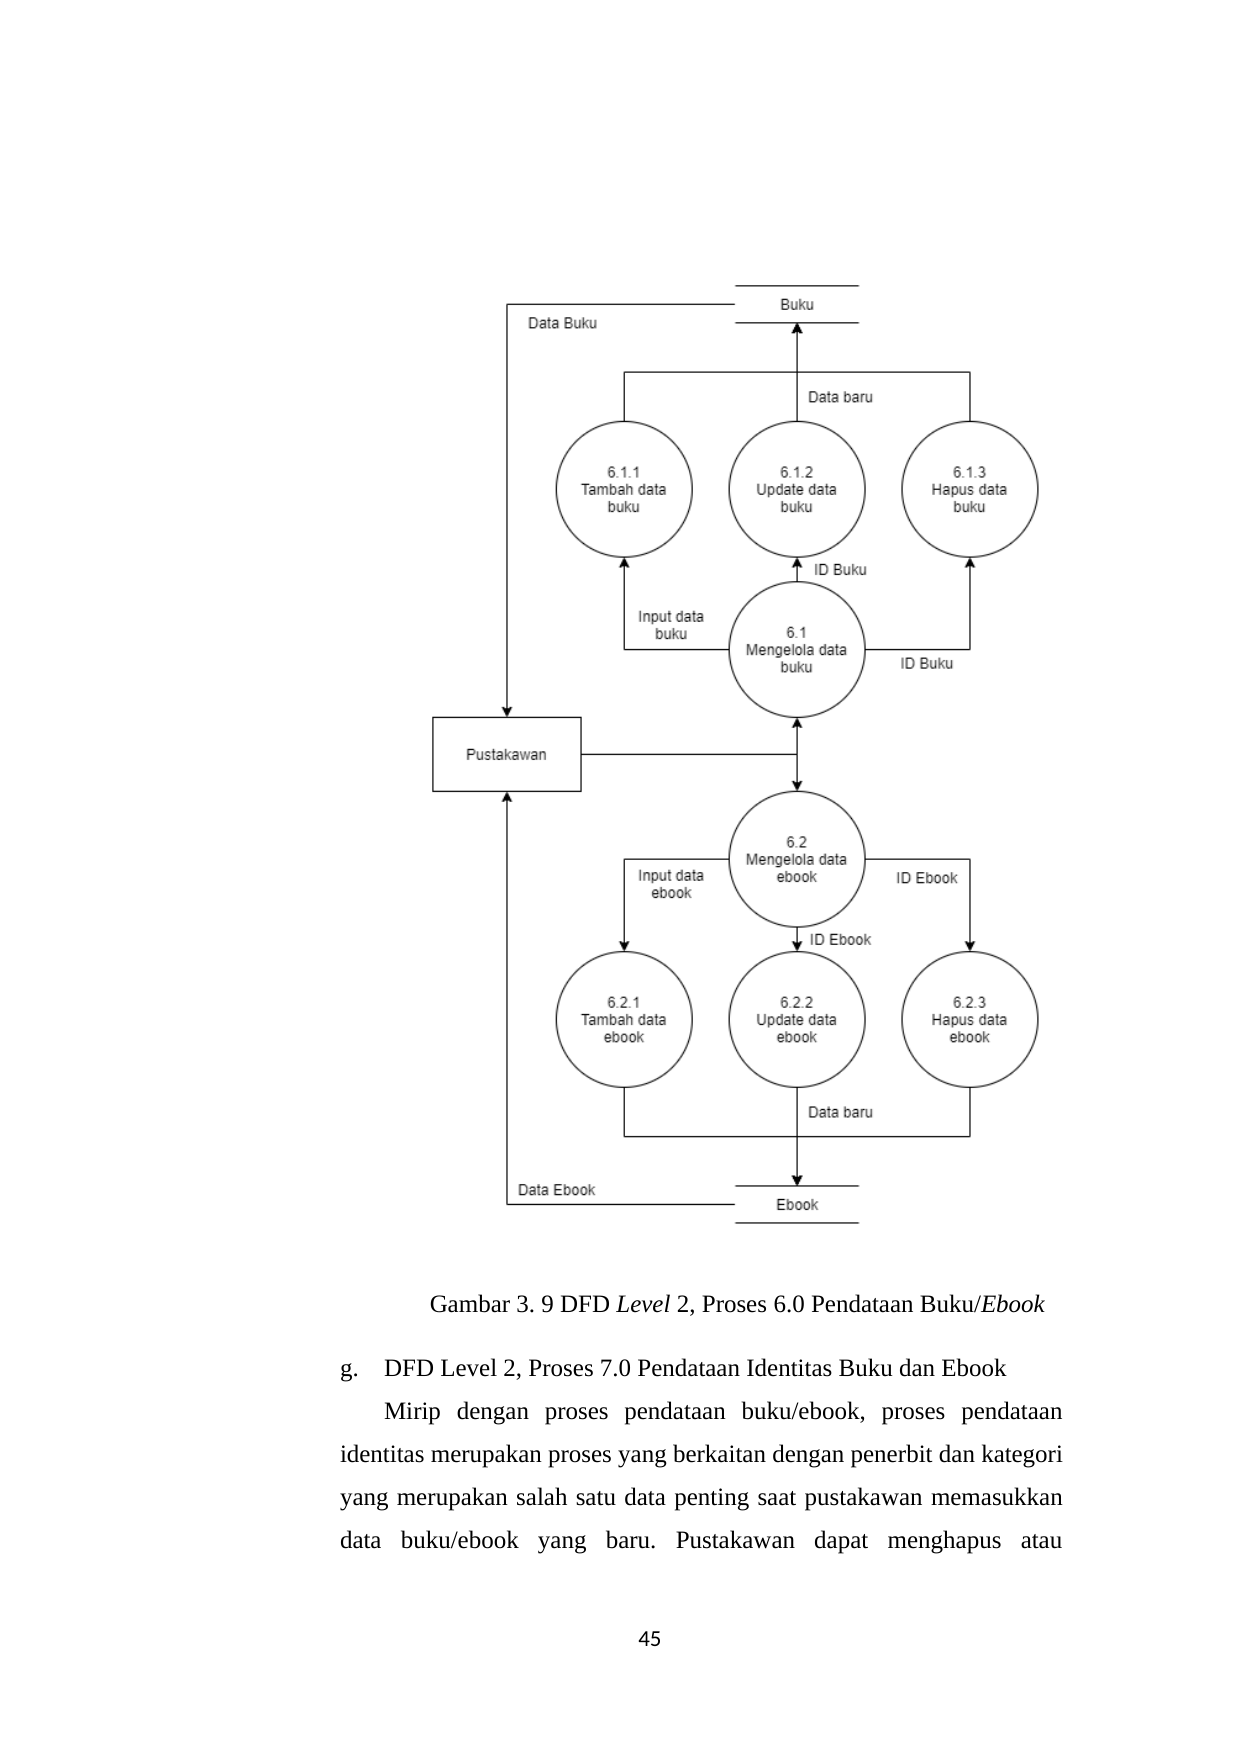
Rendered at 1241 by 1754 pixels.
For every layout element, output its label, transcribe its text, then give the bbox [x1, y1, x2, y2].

list DFD Level 2, Proses 7.0 Pendataan Identitas Buku dan Ebook [340, 1353, 1063, 1382]
text Gambar 3. 9 DFD Level 2, Proses 6.0 Pendataan Buku/Ebook [236, 1289, 1063, 1318]
picture [383, 236, 1088, 1273]
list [340, 1396, 1063, 1554]
